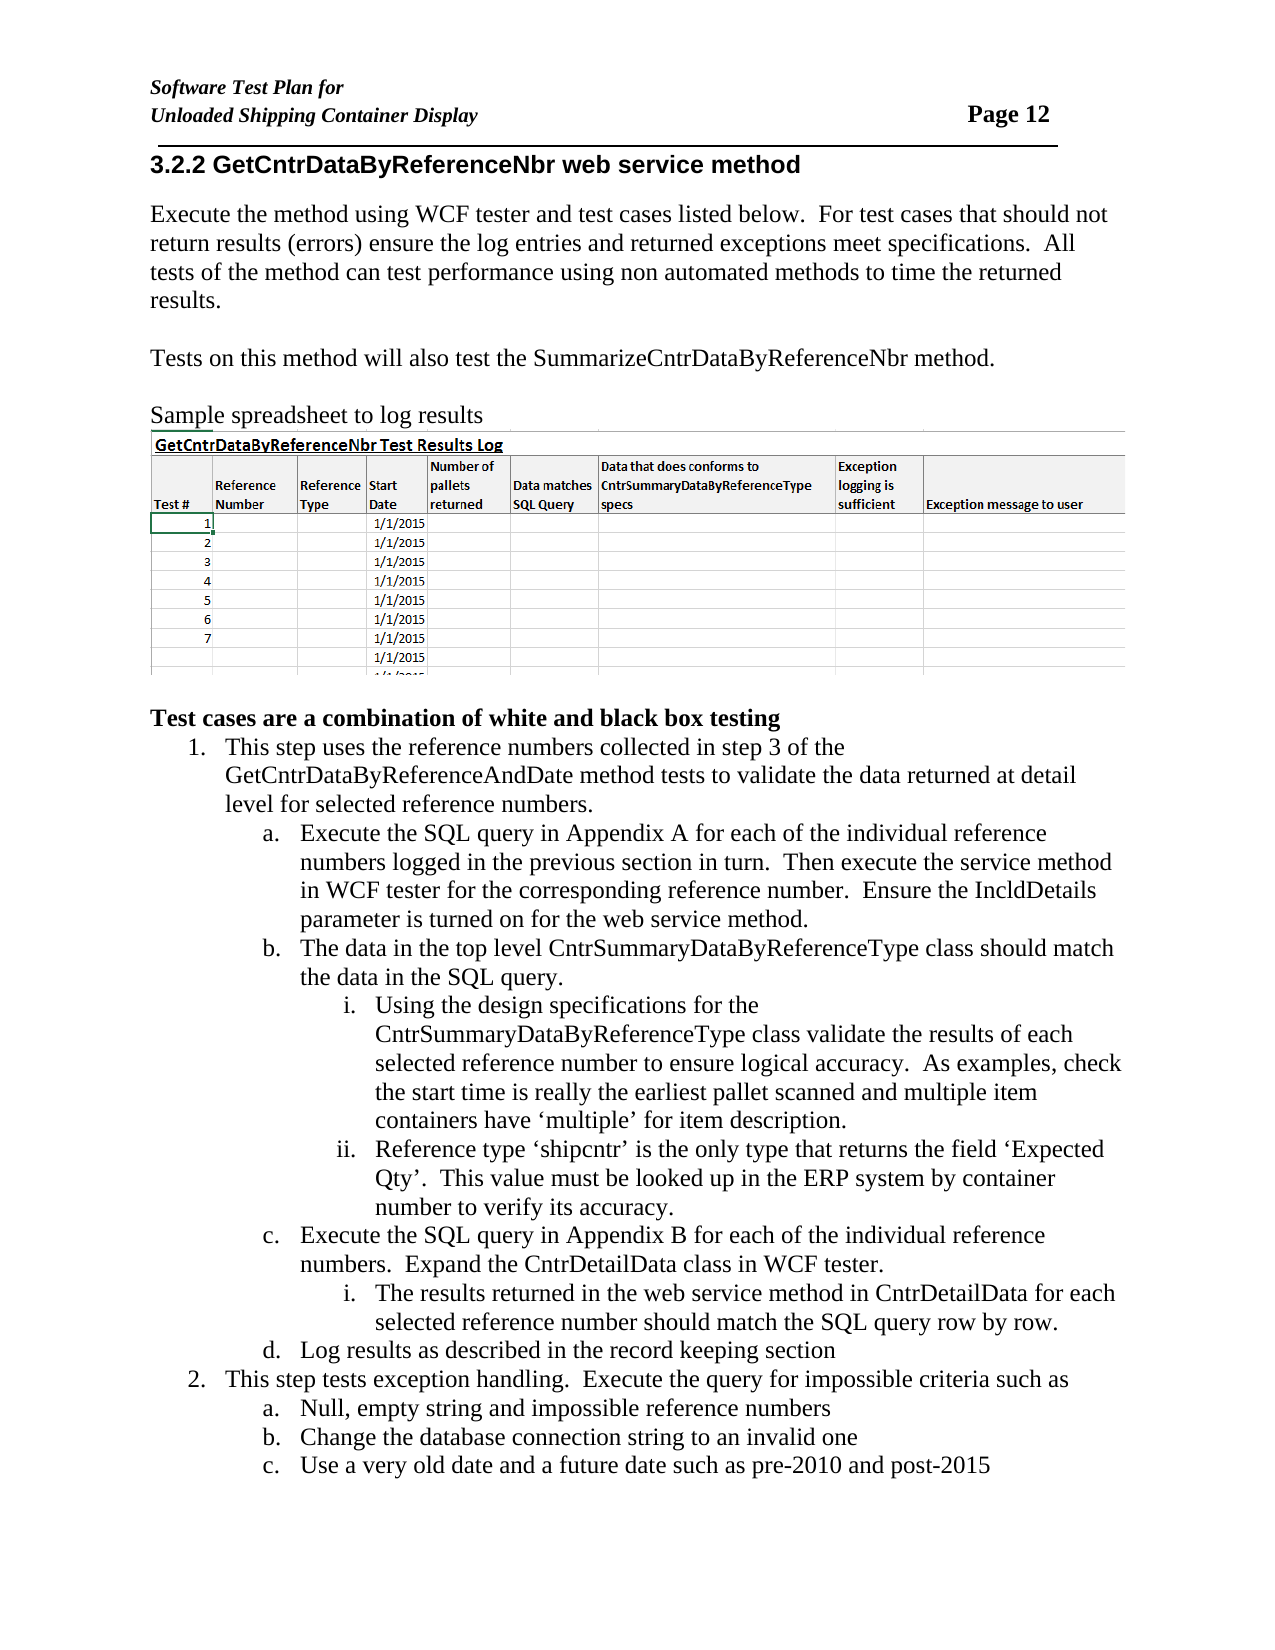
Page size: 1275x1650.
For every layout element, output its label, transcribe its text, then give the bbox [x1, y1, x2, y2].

text Sample spreadsheet to log results [150, 401, 1125, 429]
list Null, empty string and impossible reference numbers [262, 1393, 1125, 1422]
list Use a very old date and a future date such as pre-2010 and post-2015 [262, 1451, 1125, 1479]
list This step uses the reference numbers collected in step 3 of the GetCntrDataByReferenceAndDate method tests to validate the data returned at detail level for selected reference numbers. [187, 732, 1125, 818]
list Execute the SQL query in Appendix A for each of the individual reference numbers logged in the previous section in turn. Then execute the service method in WCF tester for the corresponding reference number. Ensure the IncldDetails parameter is turned on for the web service method. [262, 818, 1125, 933]
list This step tests exception handling. Execute the query for impossible criteria such as [187, 1364, 1125, 1393]
text Execute the method using WCF tester and test cases listed below. For test cases that should not return results (errors) ensure the log entries and returned exceptions meet specifications. All tests of the method can test performance using non automated methods to time the returned results. [150, 199, 1125, 314]
list Reference type ‘shipcntr’ is the only type that returns the field ‘Expected Qty’. This value must be looked up in the ERP system by container number to verify its accuracy. [356, 1134, 1125, 1221]
list The results returned in the web service method in CntrDetailData for each selected reference number should match the SQL query row by row. [356, 1278, 1125, 1336]
text Test cases are a combination of white and black box testing [150, 703, 1125, 732]
list The data in the top level CntrSummaryDataByReferenceType class should match the data in the SQL query. [262, 933, 1125, 991]
list Log results as described in the record keeping section [262, 1336, 1125, 1364]
list Execute the SQL query in Appendix B for each of the individual reference numbers. Expand the CntrDetailData class in WCF tester. [262, 1221, 1125, 1278]
list Change the database connection string to an invalid one [262, 1422, 1125, 1451]
list Using the design specifications for the CntrSummaryDataByReferenceType class validate the results of each selected reference number to ensure logical accuracy. As examples, check the start time is really the earliest pallet scanned and multiple item containers have ‘multiple’ for item description. [356, 991, 1125, 1134]
picture [150, 429, 1125, 675]
text Tests on this method will also test the SummarizeCntrDataByReferenceNbr method. [150, 343, 1125, 372]
subtitle 3.2.2 GetCntrDataByReferenceNbr web service method [150, 150, 1125, 179]
